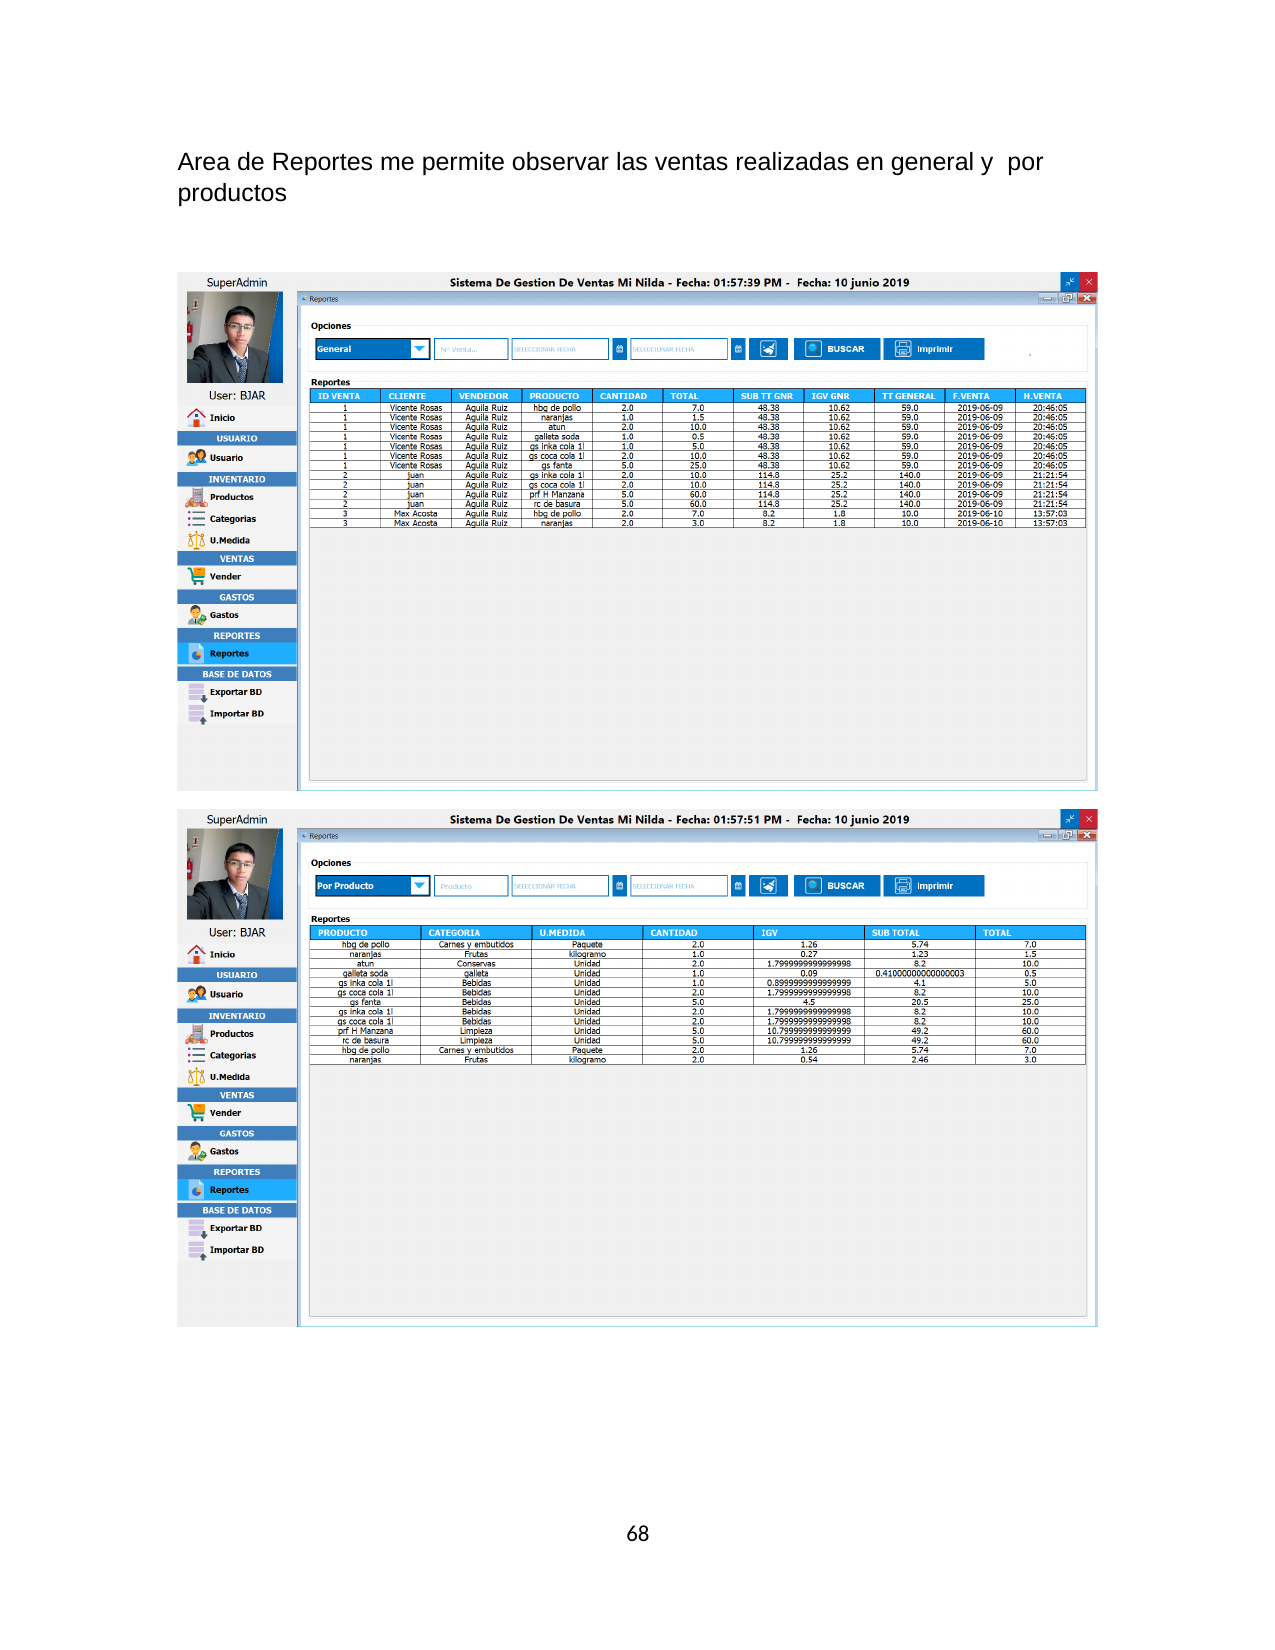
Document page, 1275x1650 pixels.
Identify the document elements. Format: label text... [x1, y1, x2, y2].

text Area de Reportes me permite observar las ventas realizadas en general y por productos [177, 147, 1098, 207]
picture [177, 272, 1098, 791]
picture [177, 809, 1098, 1327]
